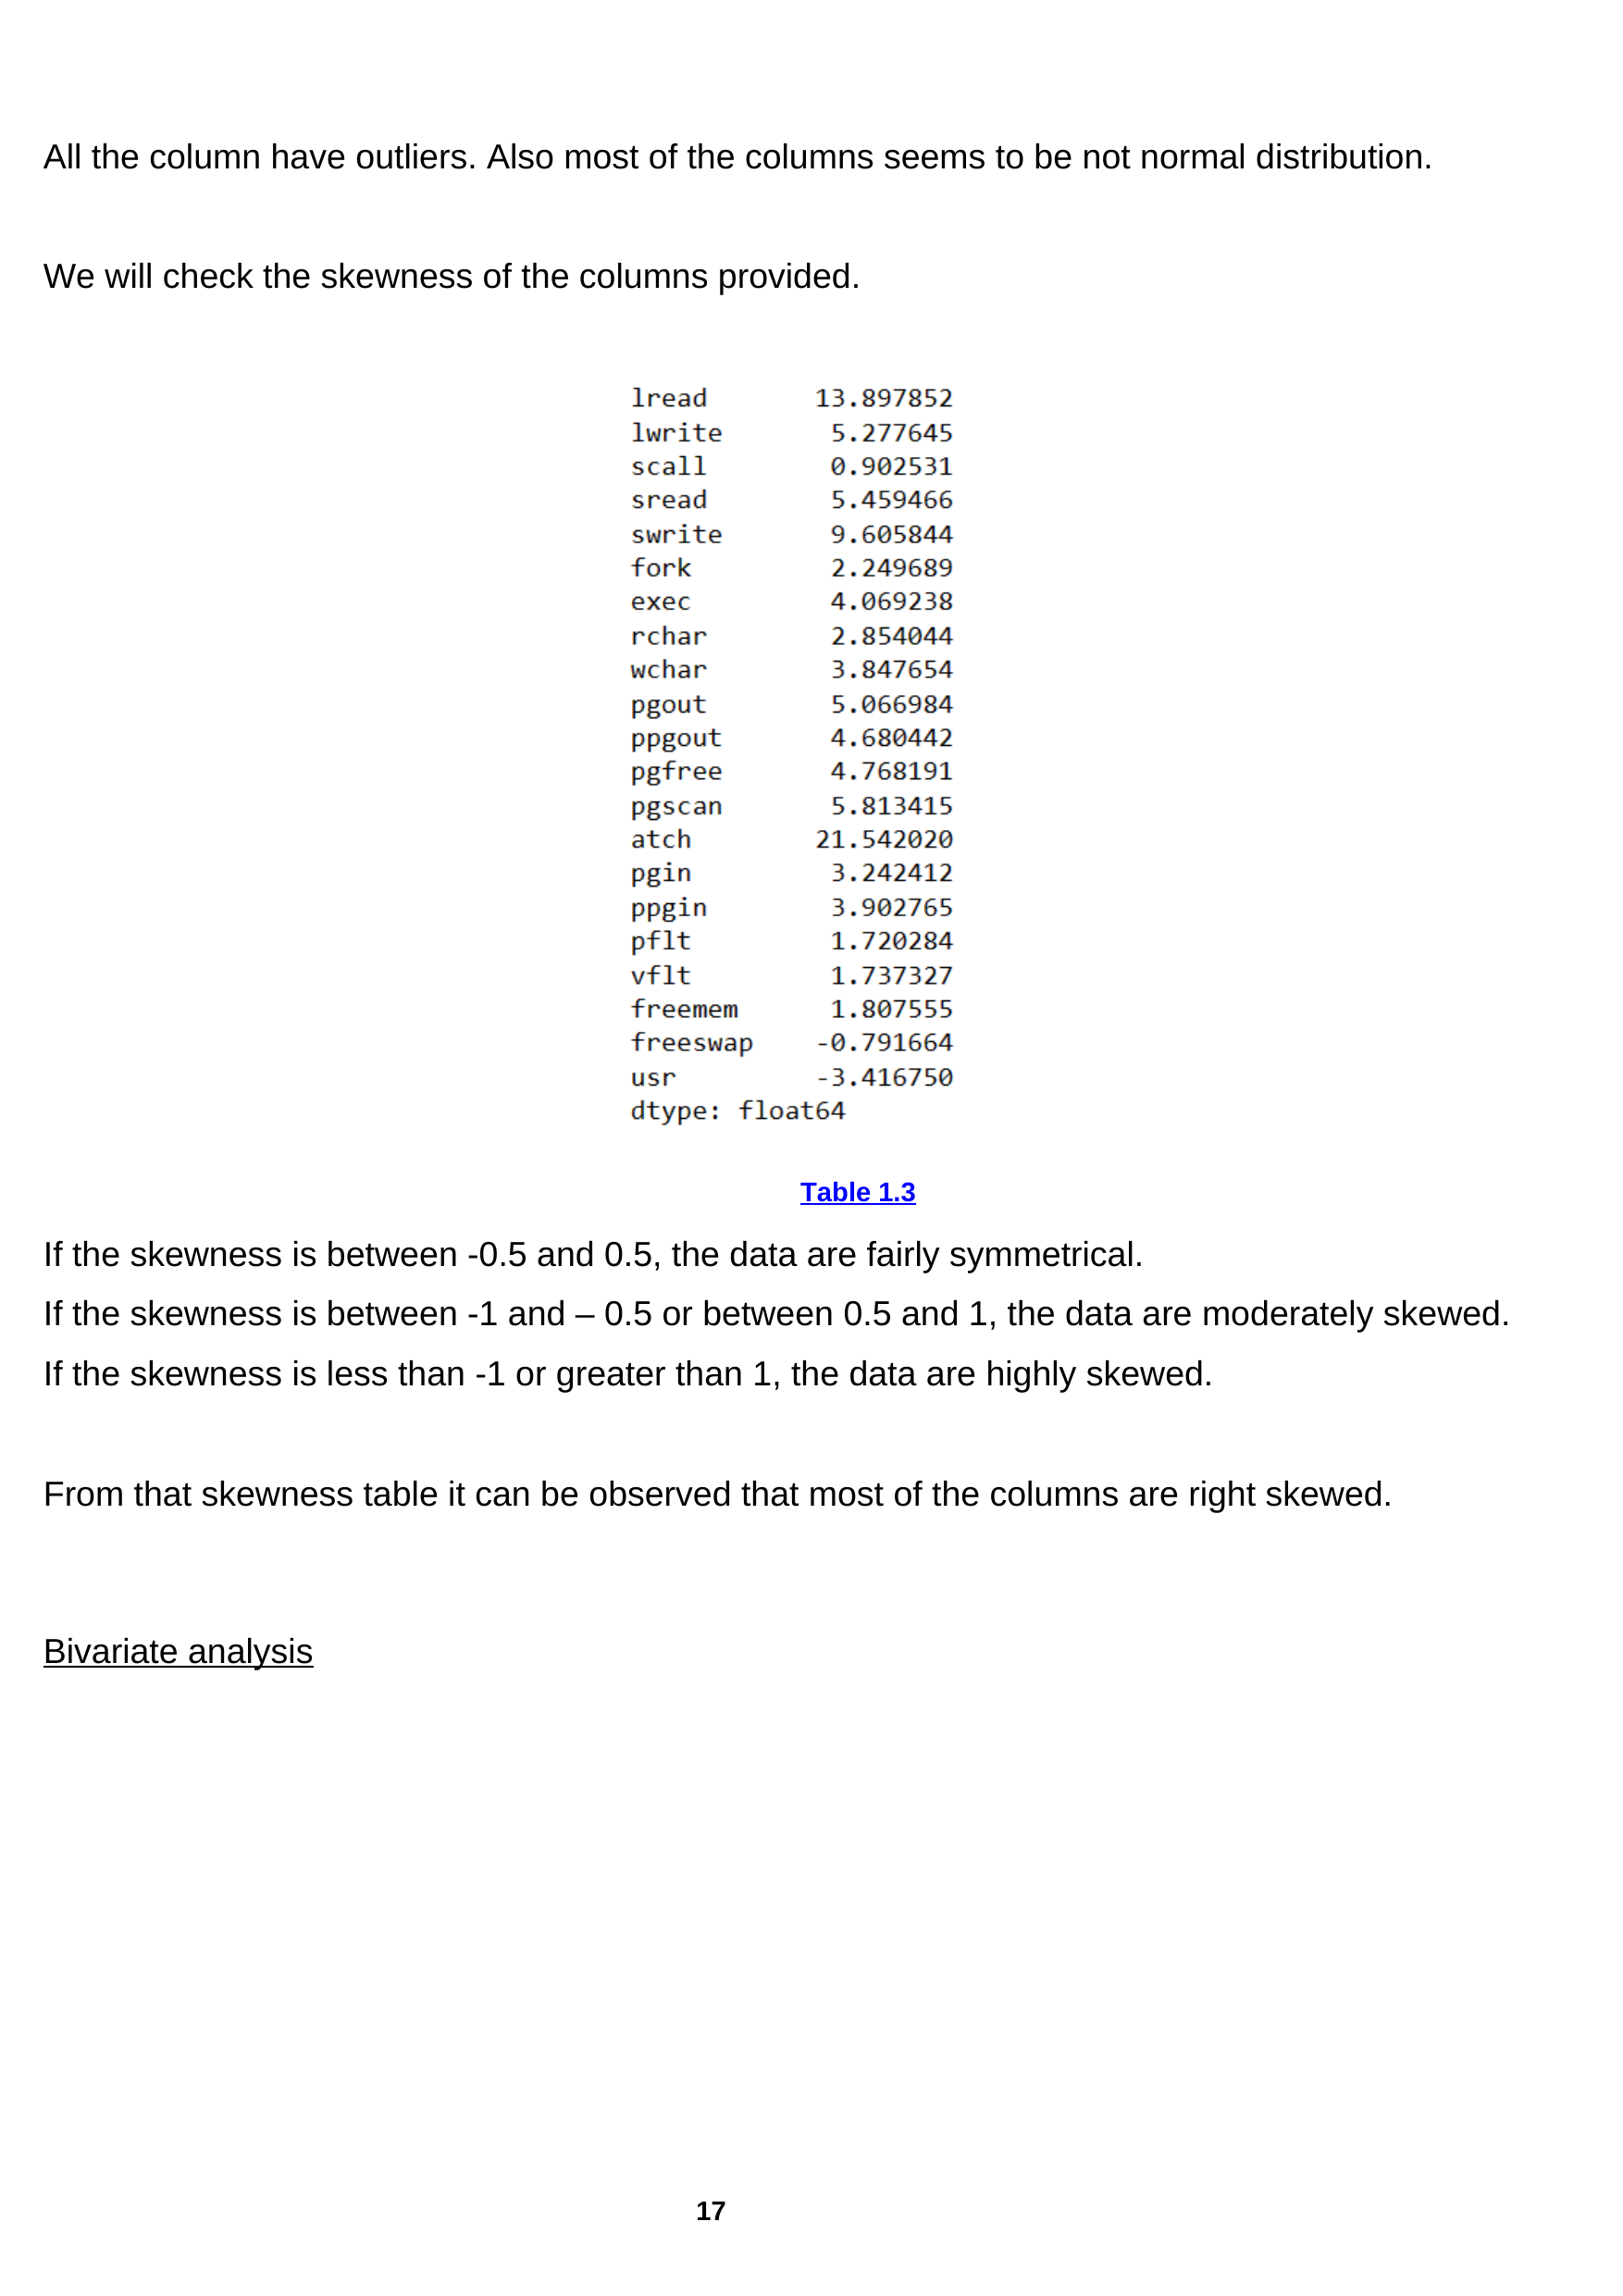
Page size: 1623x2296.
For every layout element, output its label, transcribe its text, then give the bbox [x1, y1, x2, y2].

picture [611, 372, 990, 1138]
table_cell Bivariate analysis [32, 1571, 1567, 1682]
table_cell [32, 373, 1567, 1234]
table_cell If the skewness is between -0.5 and 0.5, the data are fairly symmetrical. If the skewness is between -1 and – 0.5 or between 0.5 and 1, the data are moderately skewed. If the skewness is less than -1 or greater than 1, the data are highly skewed. From that skewness table it can be observed that most of the columns are right skewed. [32, 1234, 1567, 1571]
table_cell All the column have outliers. Also most of the columns seems to be not normal distribution. We will check the skewness of the columns provided. [32, 96, 1567, 372]
